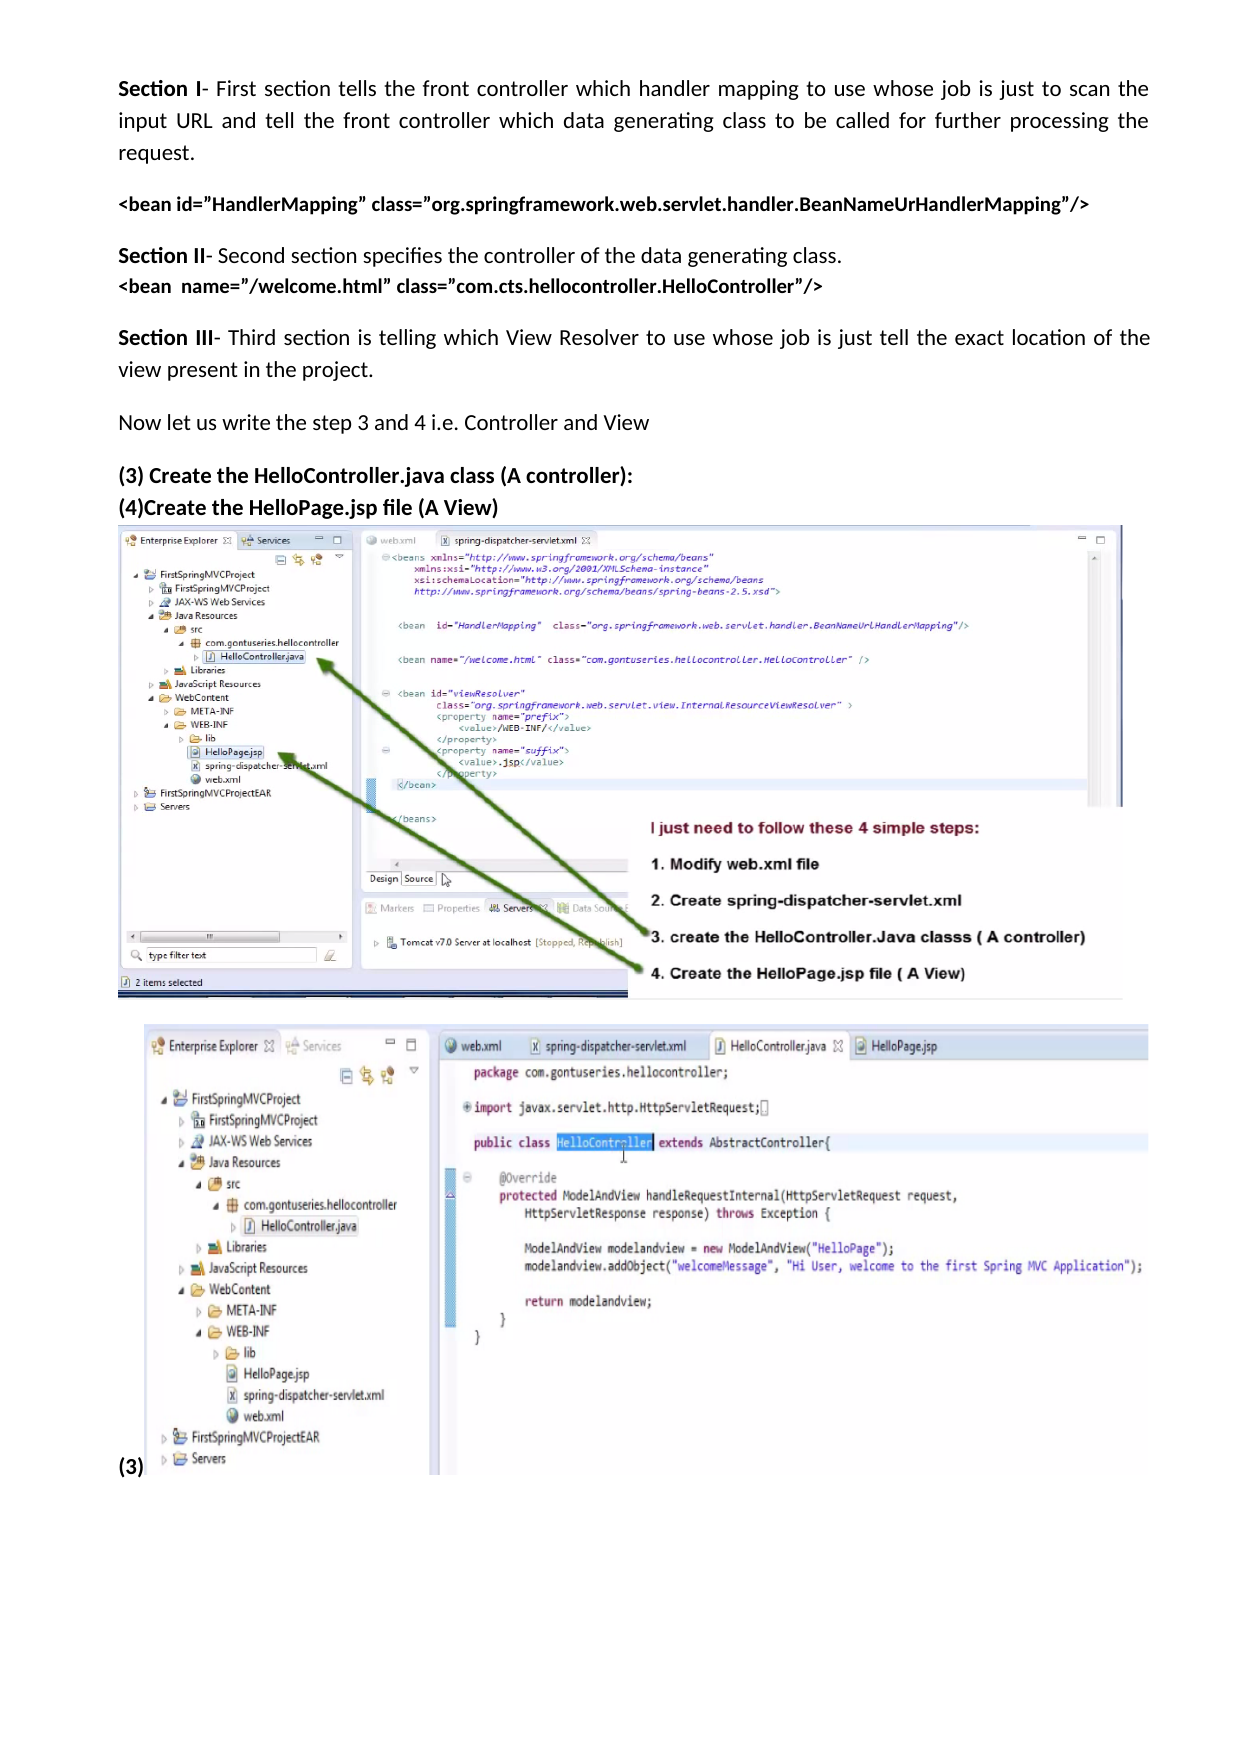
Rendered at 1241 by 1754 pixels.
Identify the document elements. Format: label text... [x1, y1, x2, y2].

text Section II- Second section specifies the controller of the data generating class. <bean name=”/welcome.html” class=”com.cts.hellocontroller.HelloController”/> [118, 241, 1152, 298]
picture [118, 525, 1123, 1000]
text <bean id=”HandlerMapping” class=”org.springframework.web.servlet.handler.BeanNameUrHandlerMapping”/> [118, 191, 1152, 217]
picture [144, 1024, 1149, 1475]
text Now let us write the step 3 and 4 i.e. Controller and View [118, 408, 1152, 436]
text Section I- First section tells the front controller which handler mapping to use whose job is just to scan the input URL and tell the front controller which data generating class to be called for further processing the request. [118, 74, 1152, 166]
text Section III- Third section is telling which View Resolver to use whose job is just tell the exact location of the view present in the project. [118, 323, 1152, 383]
